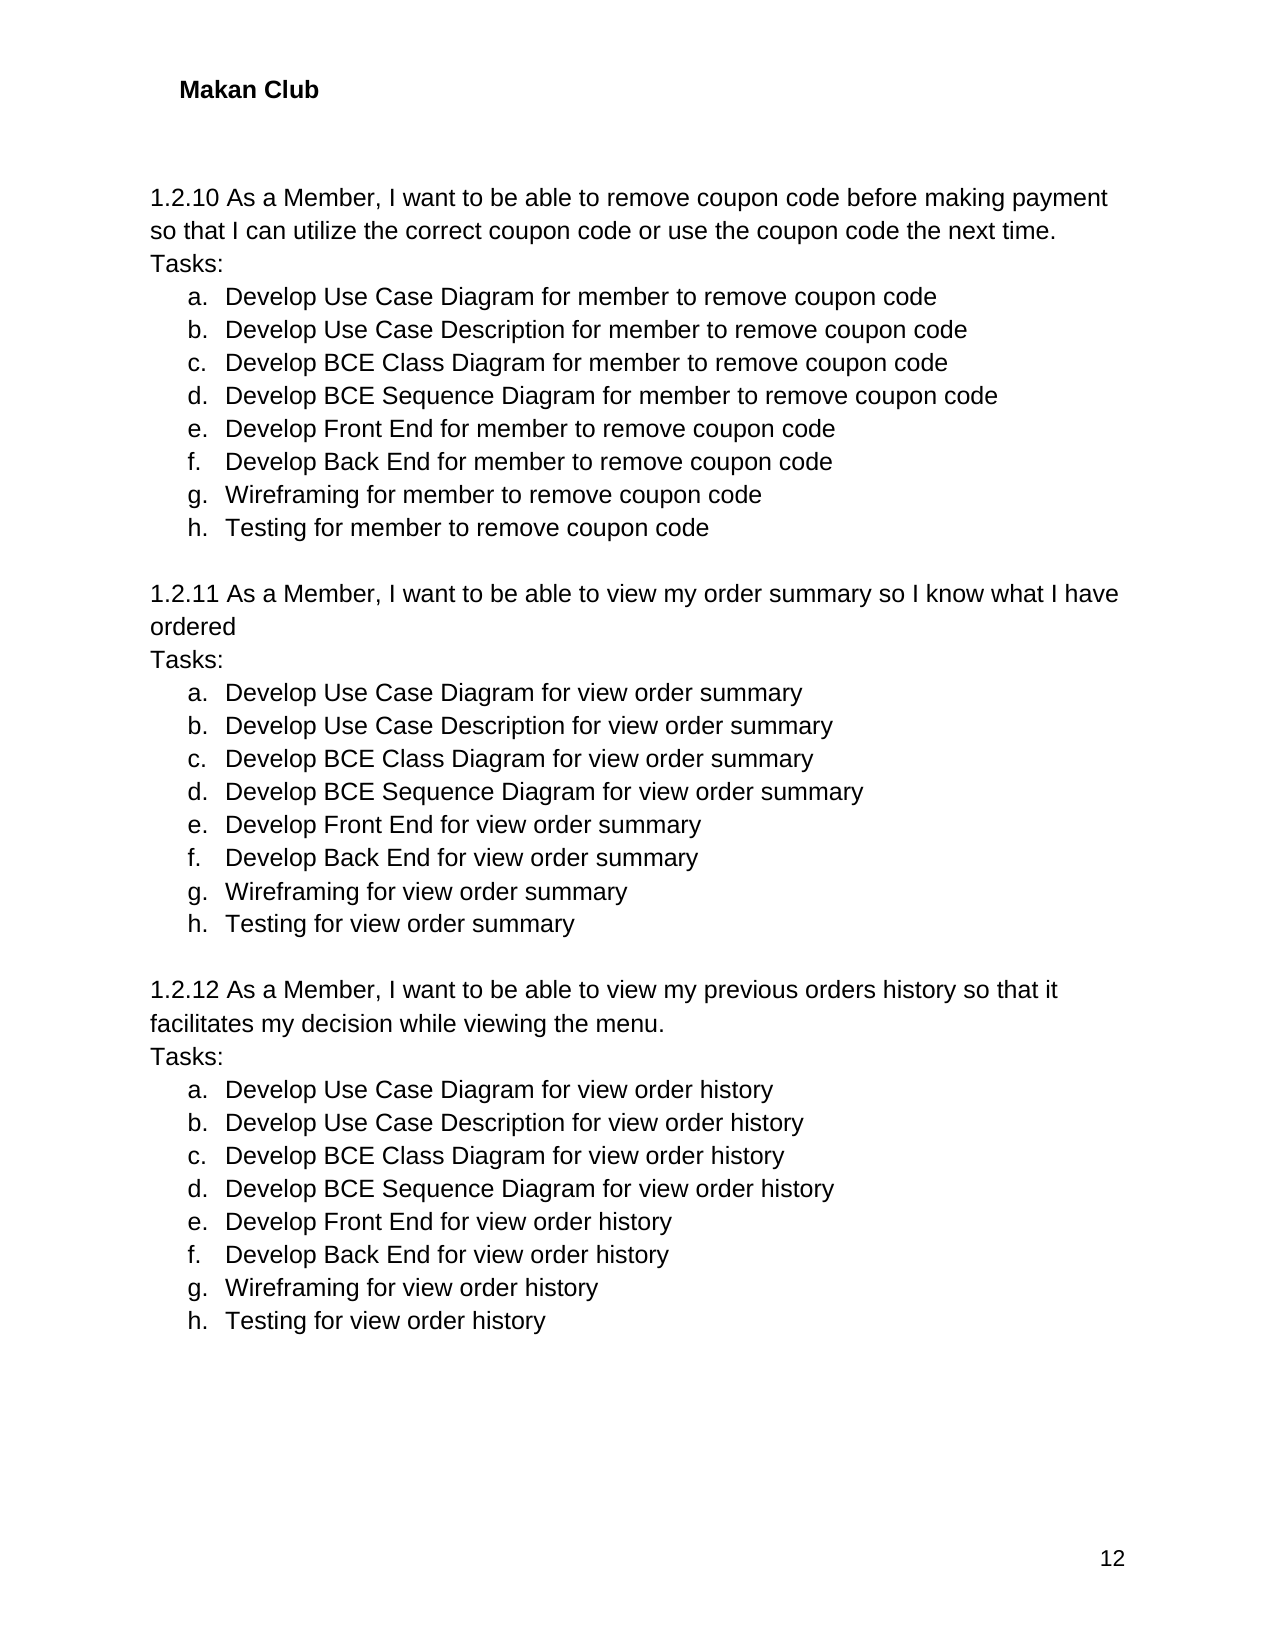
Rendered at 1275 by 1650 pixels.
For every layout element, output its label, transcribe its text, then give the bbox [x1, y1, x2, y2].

list Wireframing for view order history [187, 1273, 1125, 1301]
list Develop Use Case Description for member to remove coupon code [187, 315, 1125, 344]
list Develop Back End for view order summary [187, 843, 1125, 872]
list Develop Front End for view order summary [187, 810, 1125, 839]
text Tasks: [150, 249, 1125, 278]
text Tasks: [150, 1042, 1125, 1070]
text 1.2.11 As a Member, I want to be able to view my order summary so I know what I have ordered [150, 579, 1125, 641]
list Develop Front End for view order history [187, 1207, 1125, 1235]
text Tasks: [150, 645, 1125, 674]
list Develop BCE Sequence Diagram for view order history [187, 1174, 1125, 1202]
list Develop BCE Class Diagram for member to remove coupon code [187, 348, 1125, 377]
list Develop BCE Class Diagram for view order history [187, 1141, 1125, 1169]
list Develop Back End for member to remove coupon code [187, 447, 1125, 476]
list Develop Front End for member to remove coupon code [187, 414, 1125, 443]
text 1.2.10 As a Member, I want to be able to remove coupon code before making payment so that I can utilize the correct coupon code or use the coupon code the next time. [150, 183, 1125, 245]
list Testing for member to remove coupon code [187, 513, 1125, 542]
list Testing for view order summary [187, 909, 1125, 938]
text 1.2.12 As a Member, I want to be able to view my previous orders history so that it facilitates my decision while viewing the menu. [150, 976, 1125, 1037]
list Develop BCE Sequence Diagram for view order summary [187, 777, 1125, 806]
list Develop Use Case Description for view order summary [187, 711, 1125, 740]
list Develop Use Case Diagram for view order summary [187, 678, 1125, 707]
list Develop Use Case Diagram for view order history [187, 1074, 1125, 1103]
list Develop Use Case Diagram for member to remove coupon code [187, 282, 1125, 311]
list Develop Use Case Description for view order history [187, 1108, 1125, 1136]
list Testing for view order history [187, 1306, 1125, 1334]
list Wireframing for member to remove coupon code [187, 480, 1125, 509]
list Develop BCE Sequence Diagram for member to remove coupon code [187, 381, 1125, 410]
list Develop Back End for view order history [187, 1240, 1125, 1268]
list Develop BCE Class Diagram for view order summary [187, 744, 1125, 773]
list Wireframing for view order summary [187, 876, 1125, 905]
